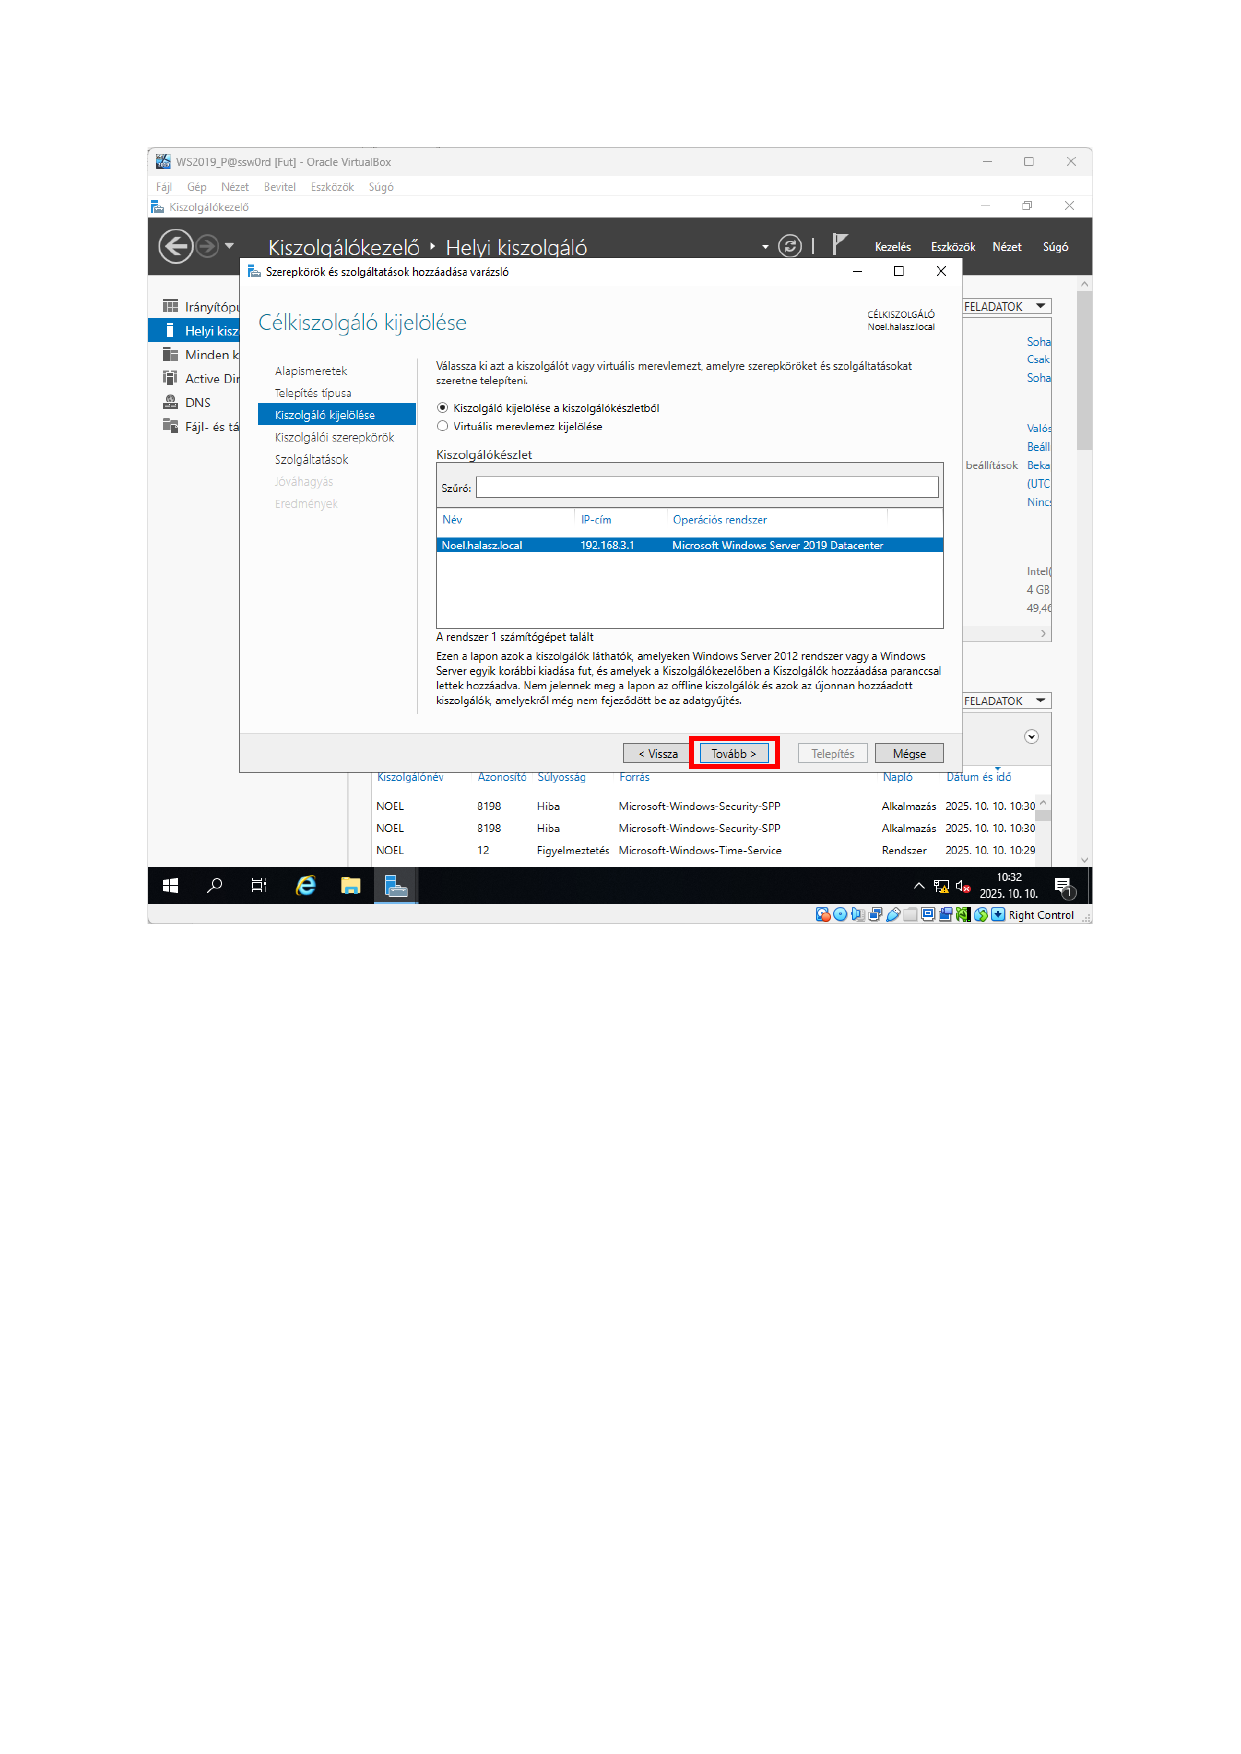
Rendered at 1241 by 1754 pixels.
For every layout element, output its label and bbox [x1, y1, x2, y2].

picture [147, 147, 1093, 924]
